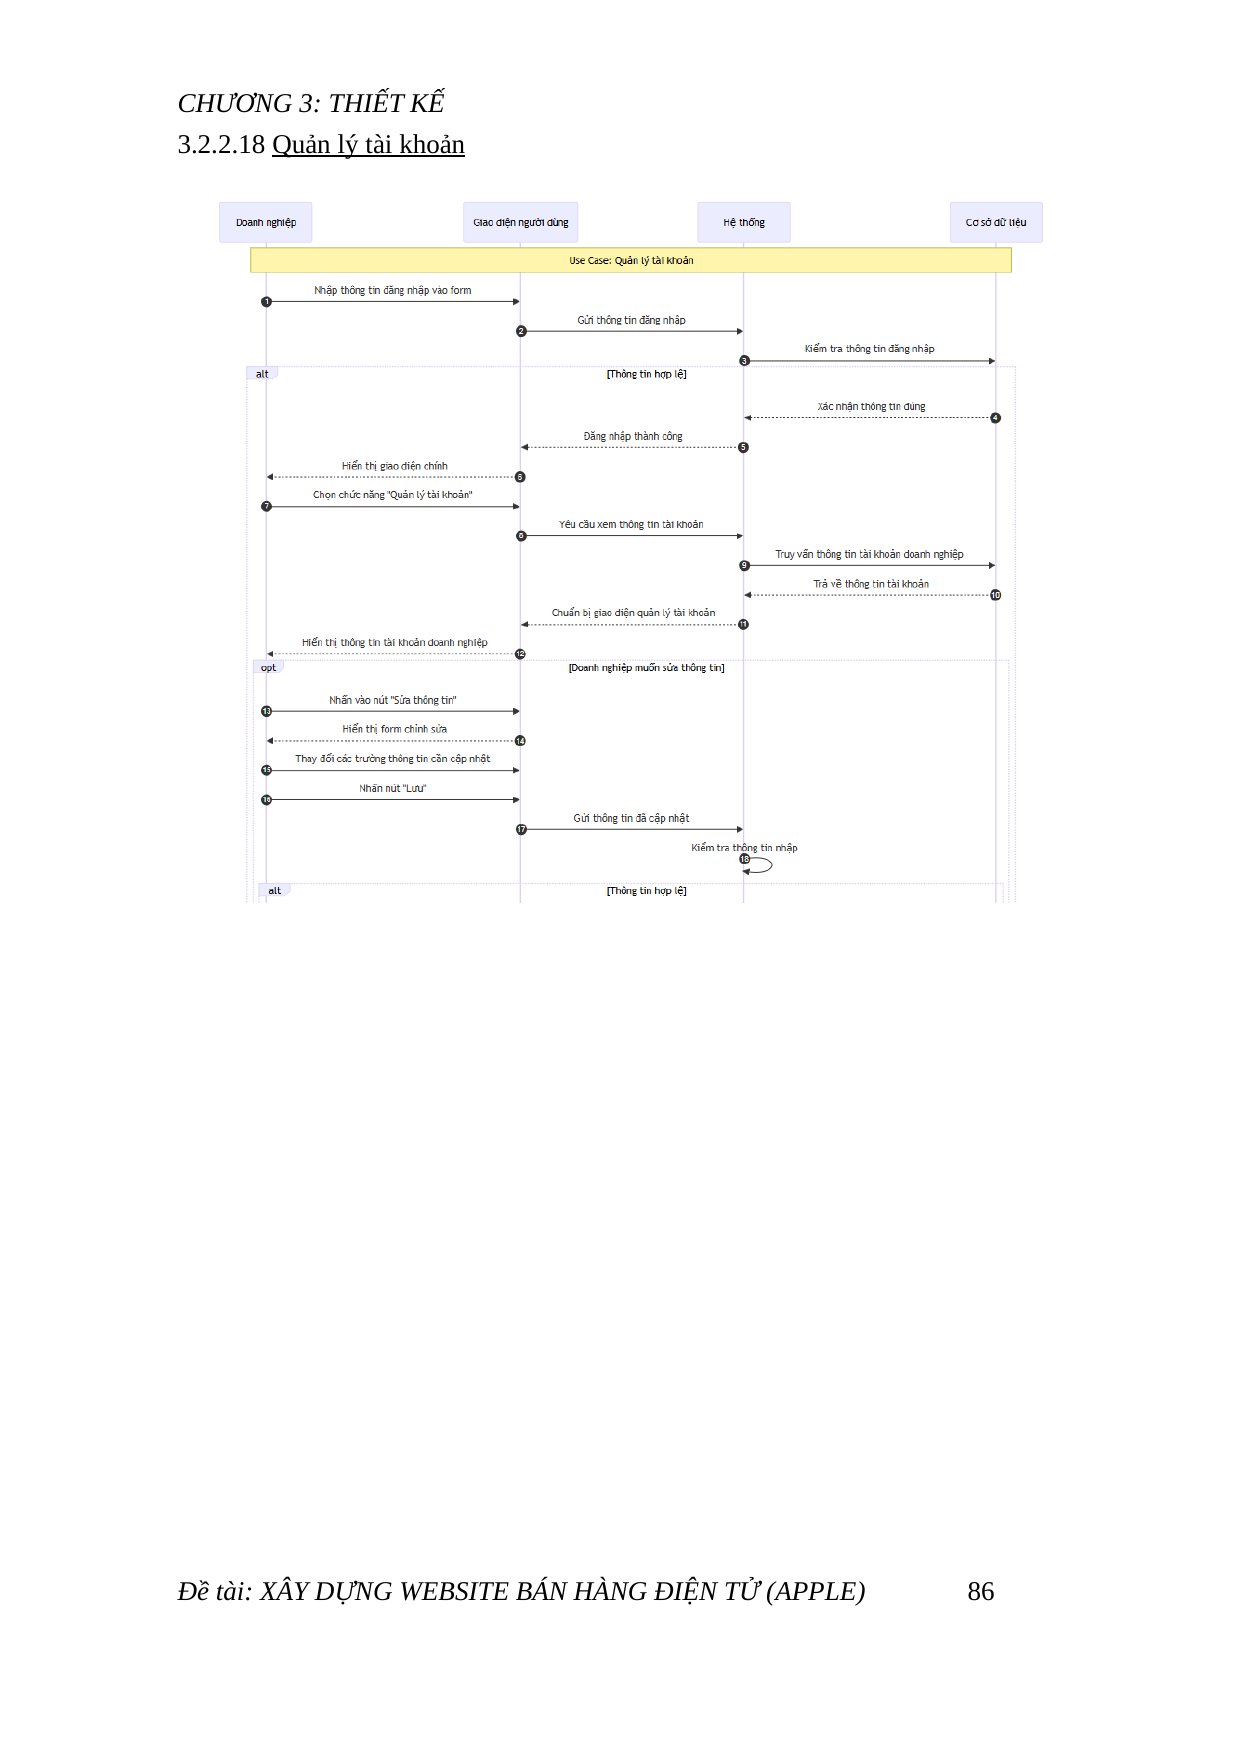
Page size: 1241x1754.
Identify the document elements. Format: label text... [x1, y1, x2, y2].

subtitle 3.2.2.18 Quản lý tài khoản [177, 128, 1122, 159]
picture [177, 180, 1123, 903]
